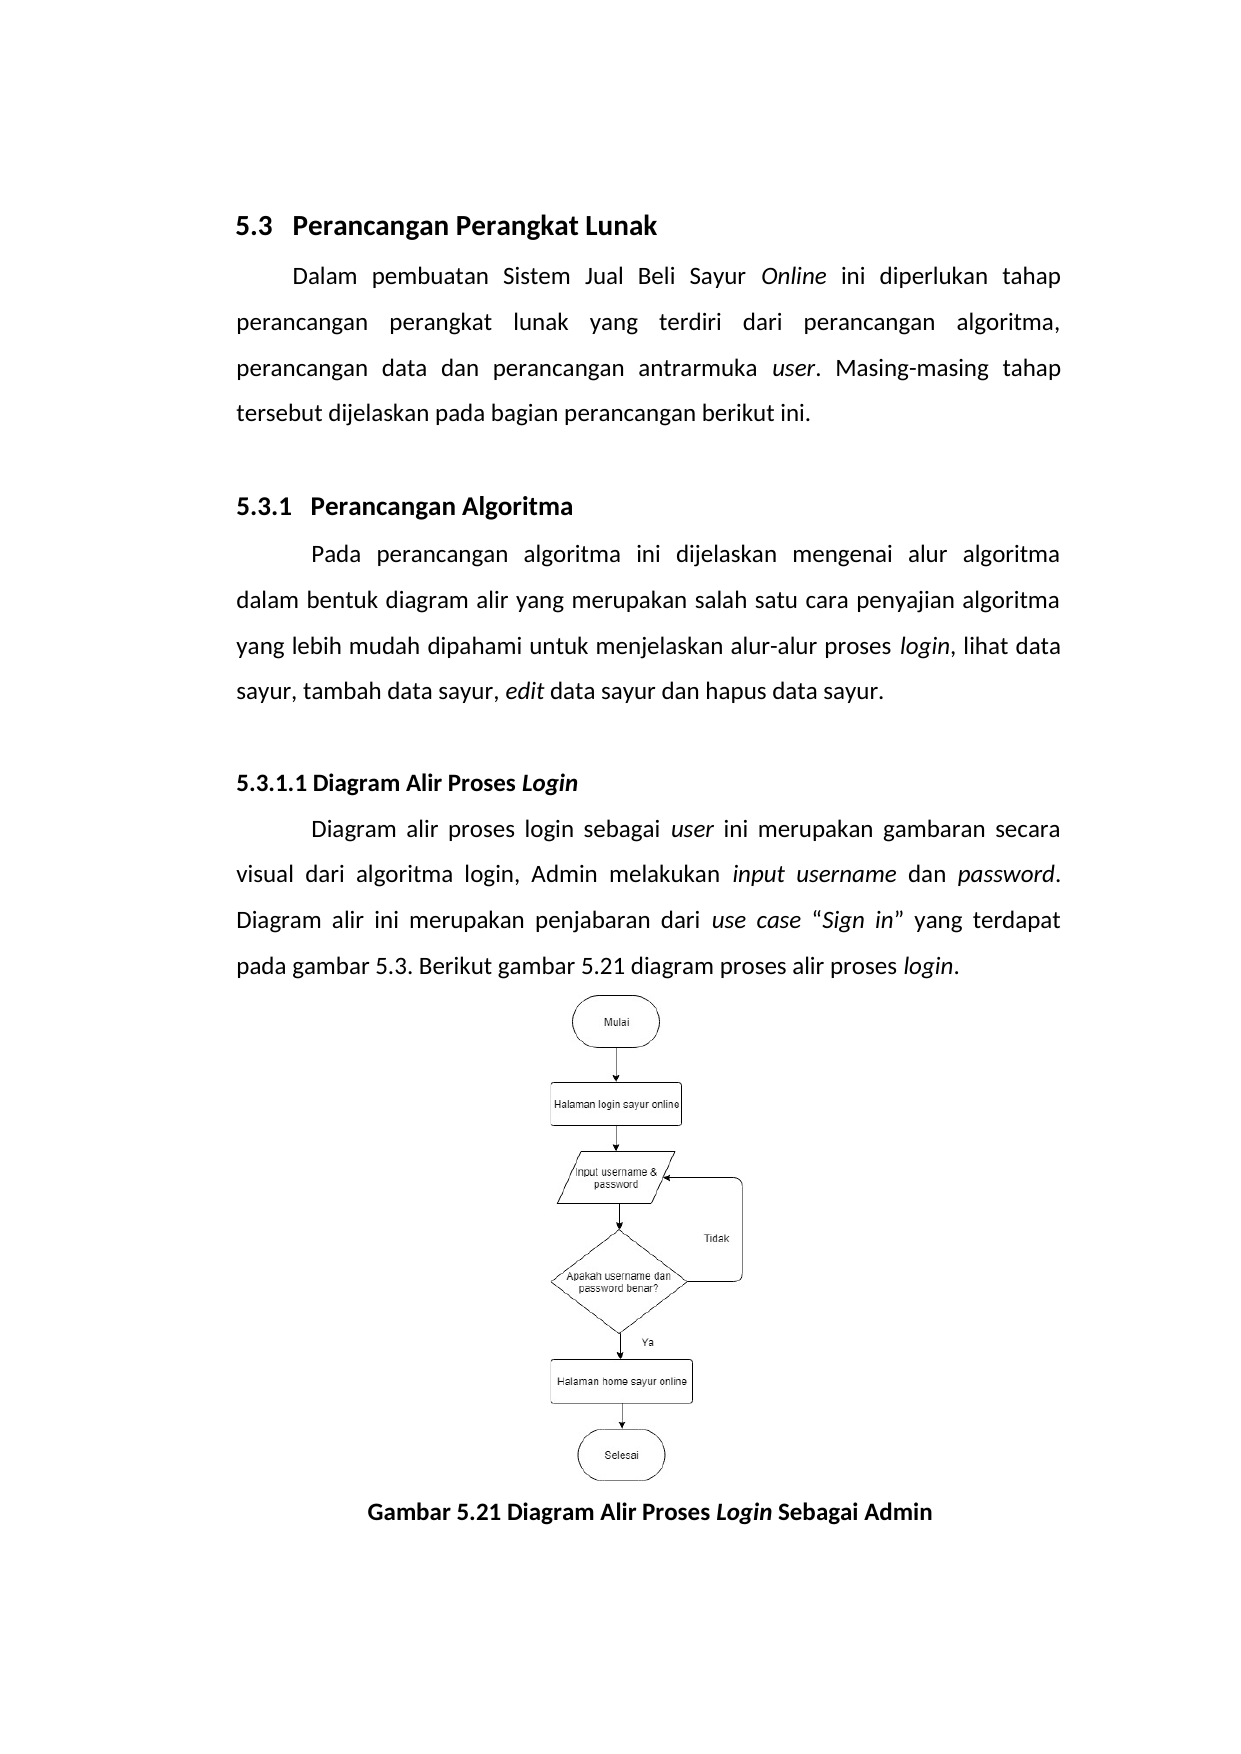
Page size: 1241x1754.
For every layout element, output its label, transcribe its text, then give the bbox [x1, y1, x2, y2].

subtitle 5.3 Perancangan Perangkat Lunak [235, 207, 1064, 242]
text Dalam pembuatan Sistem Jual Beli Sayur Online ini diperlukan tahap perancangan perangkat lunak yang terdiri dari perancangan algoritma, perancangan data dan perancangan antrarmuka user. Masing-masing tahap tersebut dijelaskan pada bagian perancangan berikut ini. [236, 260, 1061, 428]
subtitle 5.3.1.1 Diagram Alir Proses Login [236, 767, 1061, 797]
text Diagram alir proses login sebagai user ini merupakan gambaran secara visual dari algoritma login, Admin melakukan input username dan password. Diagram alir ini merupakan penjabaran dari use case “Sign in” yang terdapat pada gambar 5.3. Berikut gambar 5.21 diagram proses alir proses login. [236, 813, 1061, 980]
picture [550, 995, 749, 1481]
text Pada perancangan algoritma ini dijelaskan mengenai alur algoritma dalam bentuk diagram alir yang merupakan salah satu cara penyajian algoritma yang lebih mudah dipahami untuk menjelaskan alur-alur proses login, lihat data sayur, tambah data sayur, edit data sayur dan hapus data sayur. [236, 538, 1061, 706]
subtitle 5.3.1 Perancangan Algoritma [236, 489, 1064, 522]
subtitle Gambar 5.21 Diagram Alir Proses Login Sebagai Admin [235, 1496, 1064, 1526]
